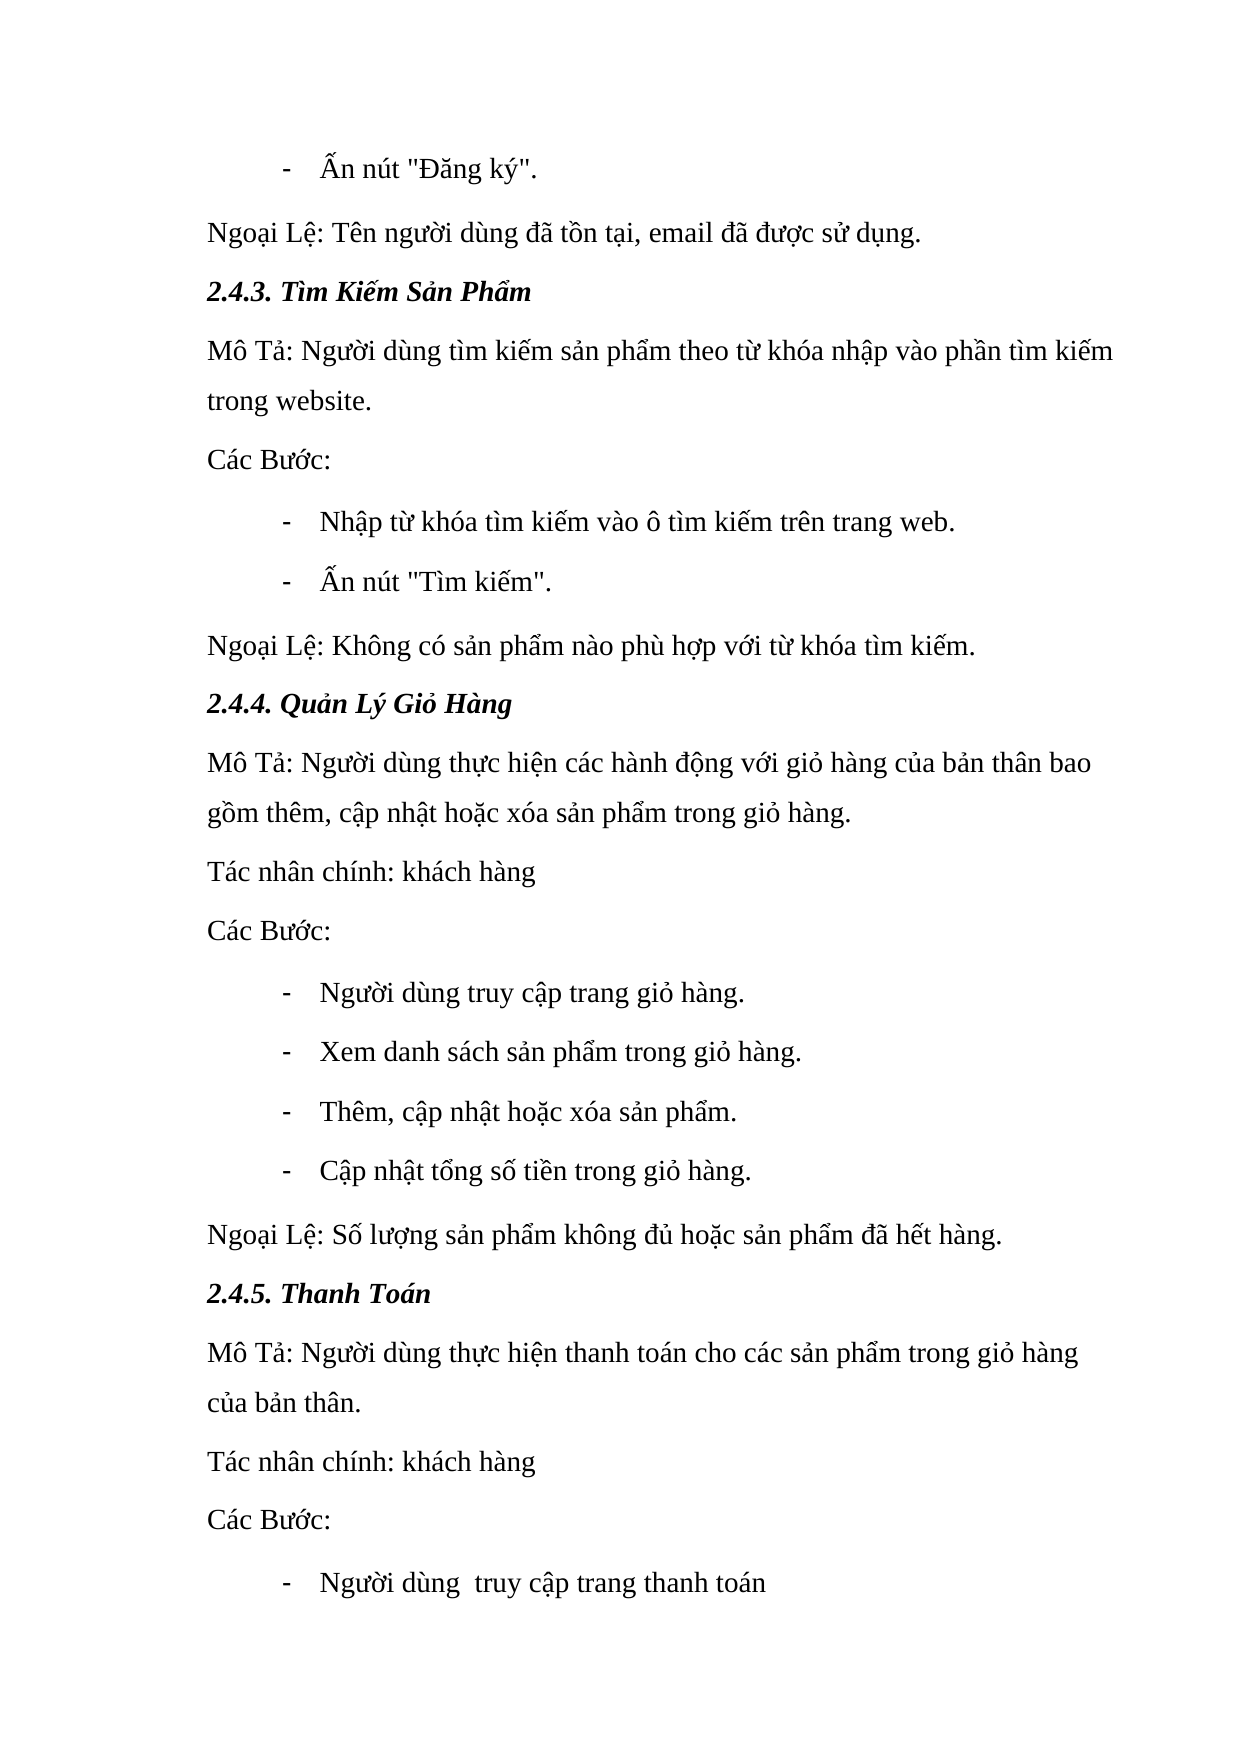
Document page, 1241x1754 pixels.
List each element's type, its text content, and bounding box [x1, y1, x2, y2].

subtitle 2.4.3. Tìm Kiếm Sản Phẩm [207, 274, 1122, 308]
text Các Bước: [207, 1502, 1122, 1536]
list Thêm, cập nhật hoặc xóa sản phẩm. [282, 1090, 1122, 1130]
text Mô Tả: Người dùng thực hiện các hành động với giỏ hàng của bản thân bao gồm thêm, cập nhật hoặc xóa sản phẩm trong giỏ hàng. [207, 745, 1122, 829]
list Cập nhật tổng số tiền trong giỏ hàng. [282, 1150, 1122, 1189]
subtitle 2.4.4. Quản Lý Giỏ Hàng [207, 686, 1122, 720]
text Ngoại Lệ: Không có sản phẩm nào phù hợp với từ khóa tìm kiếm. [207, 628, 1122, 661]
subtitle 2.4.5. Thanh Toán [207, 1276, 1122, 1310]
list Người dùng truy cập trang giỏ hàng. [282, 971, 1122, 1011]
text Các Bước: [207, 442, 1122, 475]
text Ngoại Lệ: Tên người dùng đã tồn tại, email đã được sử dụng. [207, 216, 1122, 249]
text Tác nhân chính: khách hàng [207, 1444, 1122, 1477]
list Ấn nút "Tìm kiếm". [282, 560, 1122, 599]
list Xem danh sách sản phẩm trong giỏ hàng. [282, 1031, 1122, 1070]
list Nhập từ khóa tìm kiếm vào ô tìm kiếm trên trang web. [282, 500, 1122, 540]
text Mô Tả: Người dùng thực hiện thanh toán cho các sản phẩm trong giỏ hàng của bản thân. [207, 1335, 1122, 1419]
list Ấn nút "Đăng ký". [282, 148, 1122, 187]
text Ngoại Lệ: Số lượng sản phẩm không đủ hoặc sản phẩm đã hết hàng. [207, 1217, 1122, 1251]
text Tác nhân chính: khách hàng [207, 854, 1122, 887]
text Các Bước: [207, 913, 1122, 946]
list Người dùng truy cập trang thanh toán [282, 1561, 1122, 1601]
text Mô Tả: Người dùng tìm kiếm sản phẩm theo từ khóa nhập vào phần tìm kiếm trong website. [207, 333, 1122, 417]
